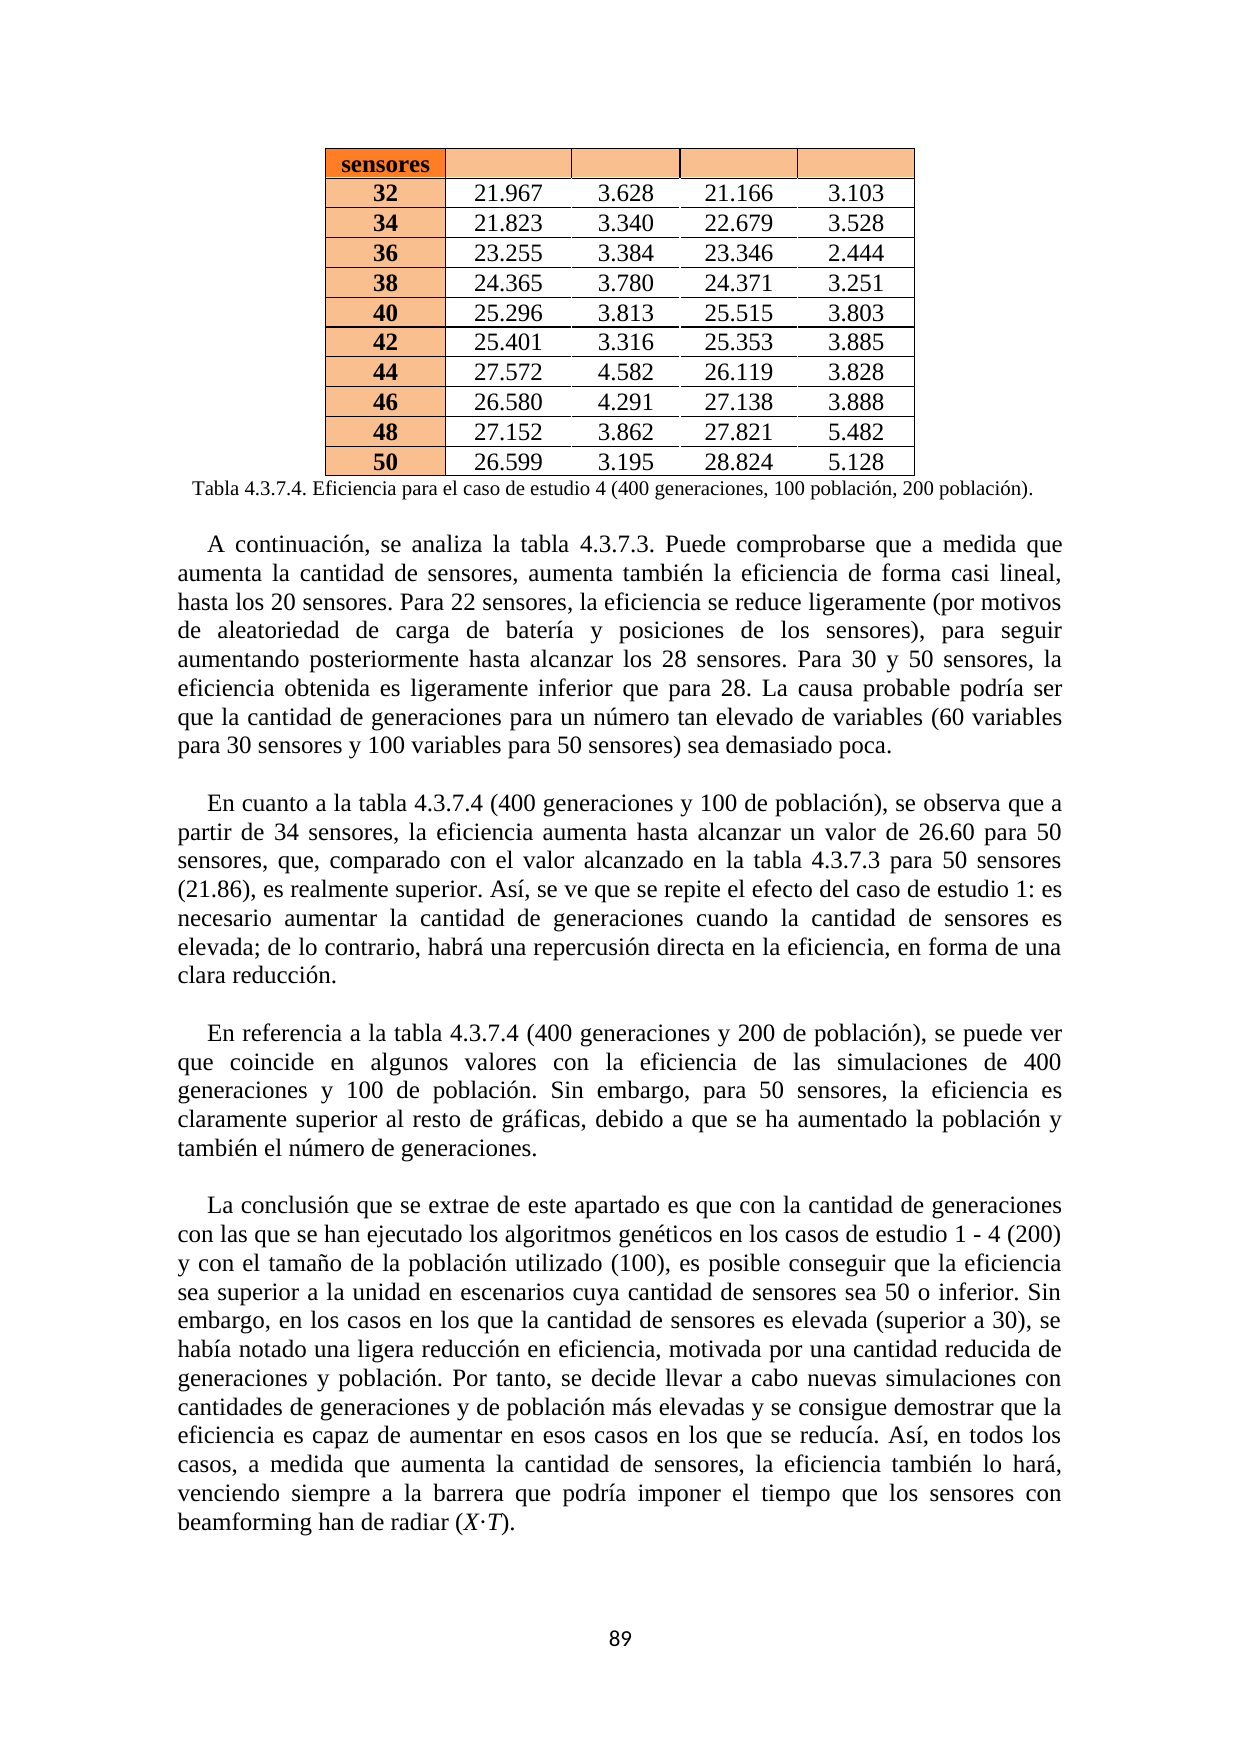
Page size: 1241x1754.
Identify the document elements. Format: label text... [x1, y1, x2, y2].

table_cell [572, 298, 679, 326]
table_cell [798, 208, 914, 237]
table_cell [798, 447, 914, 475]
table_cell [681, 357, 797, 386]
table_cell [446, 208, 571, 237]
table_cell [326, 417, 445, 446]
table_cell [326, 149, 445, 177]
text La conclusión que se extrae de este apartado es que con la cantidad de generaciones con las que se han ejecutado los algoritmos genéticos en los casos de estudio 1 - 4 (200) y con el tamaño de la población utilizado (100), es posible conseguir que la eficiencia sea superior a la unidad en escenarios cuya cantidad de sensores sea 50 o inferior. Sin embargo, en los casos en los que la cantidad de sensores es elevada (superior a 30), se había notado una ligera reducción en eficiencia, motivada por una cantidad reducida de generaciones y población. Por tanto, se decide llevar a cabo nuevas simulaciones con cantidades de generaciones y de población más elevadas y se consigue demostrar que la eficiencia es capaz de aumentar en esos casos en los que se reducía. Así, en todos los casos, a medida que aumenta la cantidad de sensores, la eficiencia también lo hará, venciendo siempre a la barrera que podría imponer el tiempo que los sensores con beamforming han de radiar (X·T). [177, 1190, 1063, 1535]
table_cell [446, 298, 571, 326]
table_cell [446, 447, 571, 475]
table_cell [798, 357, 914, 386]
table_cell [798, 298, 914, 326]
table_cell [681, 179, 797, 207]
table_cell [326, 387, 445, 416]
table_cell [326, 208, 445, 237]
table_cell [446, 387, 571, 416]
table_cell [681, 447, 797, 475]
text A continuación, se analiza la tabla 4.3.7.3. Puede comprobarse que a medida que aumenta la cantidad de sensores, aumenta también la eficiencia de forma casi lineal, hasta los 20 sensores. Para 22 sensores, la eficiencia se reduce ligeramente (por motivos de aleatoriedad de carga de batería y posiciones de los sensores), para seguir aumentando posteriormente hasta alcanzar los 28 sensores. Para 30 y 50 sensores, la eficiencia obtenida es ligeramente inferior que para 28. La causa probable podría ser que la cantidad de generaciones para un número tan elevado de variables (60 variables para 30 sensores y 100 variables para 50 sensores) sea demasiado poca. [177, 529, 1063, 759]
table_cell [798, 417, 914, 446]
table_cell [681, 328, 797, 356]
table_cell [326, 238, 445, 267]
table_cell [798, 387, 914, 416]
text En referencia a la tabla 4.3.7.4 (400 generaciones y 200 de población), se puede ver que coincide en algunos valores con la eficiencia de las simulaciones de 400 generaciones y 100 de población. Sin embargo, para 50 sensores, la eficiencia es claramente superior al resto de gráficas, debido a que se ha aumentado la población y también el número de generaciones. [177, 1018, 1063, 1162]
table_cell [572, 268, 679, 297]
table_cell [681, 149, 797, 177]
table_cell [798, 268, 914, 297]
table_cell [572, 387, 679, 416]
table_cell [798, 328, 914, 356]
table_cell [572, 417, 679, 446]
text Tabla 4.3.7.4. Eficiencia para el caso de estudio 4 (400 generaciones, 100 población, 200 población). [0, 476, 1226, 500]
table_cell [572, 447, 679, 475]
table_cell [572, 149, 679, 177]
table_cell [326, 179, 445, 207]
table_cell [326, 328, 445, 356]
text En cuanto a la tabla 4.3.7.4 (400 generaciones y 100 de población), se observa que a partir de 34 sensores, la eficiencia aumenta hasta alcanzar un valor de 26.60 para 50 sensores, que, comparado con el valor alcanzado en la tabla 4.3.7.3 para 50 sensores (21.86), es realmente superior. Así, se ve que se repite el efecto del caso de estudio 1: es necesario aumentar la cantidad de generaciones cuando la cantidad de sensores es elevada; de lo contrario, habrá una repercusión directa en la eficiencia, en forma de una clara reducción. [177, 788, 1063, 989]
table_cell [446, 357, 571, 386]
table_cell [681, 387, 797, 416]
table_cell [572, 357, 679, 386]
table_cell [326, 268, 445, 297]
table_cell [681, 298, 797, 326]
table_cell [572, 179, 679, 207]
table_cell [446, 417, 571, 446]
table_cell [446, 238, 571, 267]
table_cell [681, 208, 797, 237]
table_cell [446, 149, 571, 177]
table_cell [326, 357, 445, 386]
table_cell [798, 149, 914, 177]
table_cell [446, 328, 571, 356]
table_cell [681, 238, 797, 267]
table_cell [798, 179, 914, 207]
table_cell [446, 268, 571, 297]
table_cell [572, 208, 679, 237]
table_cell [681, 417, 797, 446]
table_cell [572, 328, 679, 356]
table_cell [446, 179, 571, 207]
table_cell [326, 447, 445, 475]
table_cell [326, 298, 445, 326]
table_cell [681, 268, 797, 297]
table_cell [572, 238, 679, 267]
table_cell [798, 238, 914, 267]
